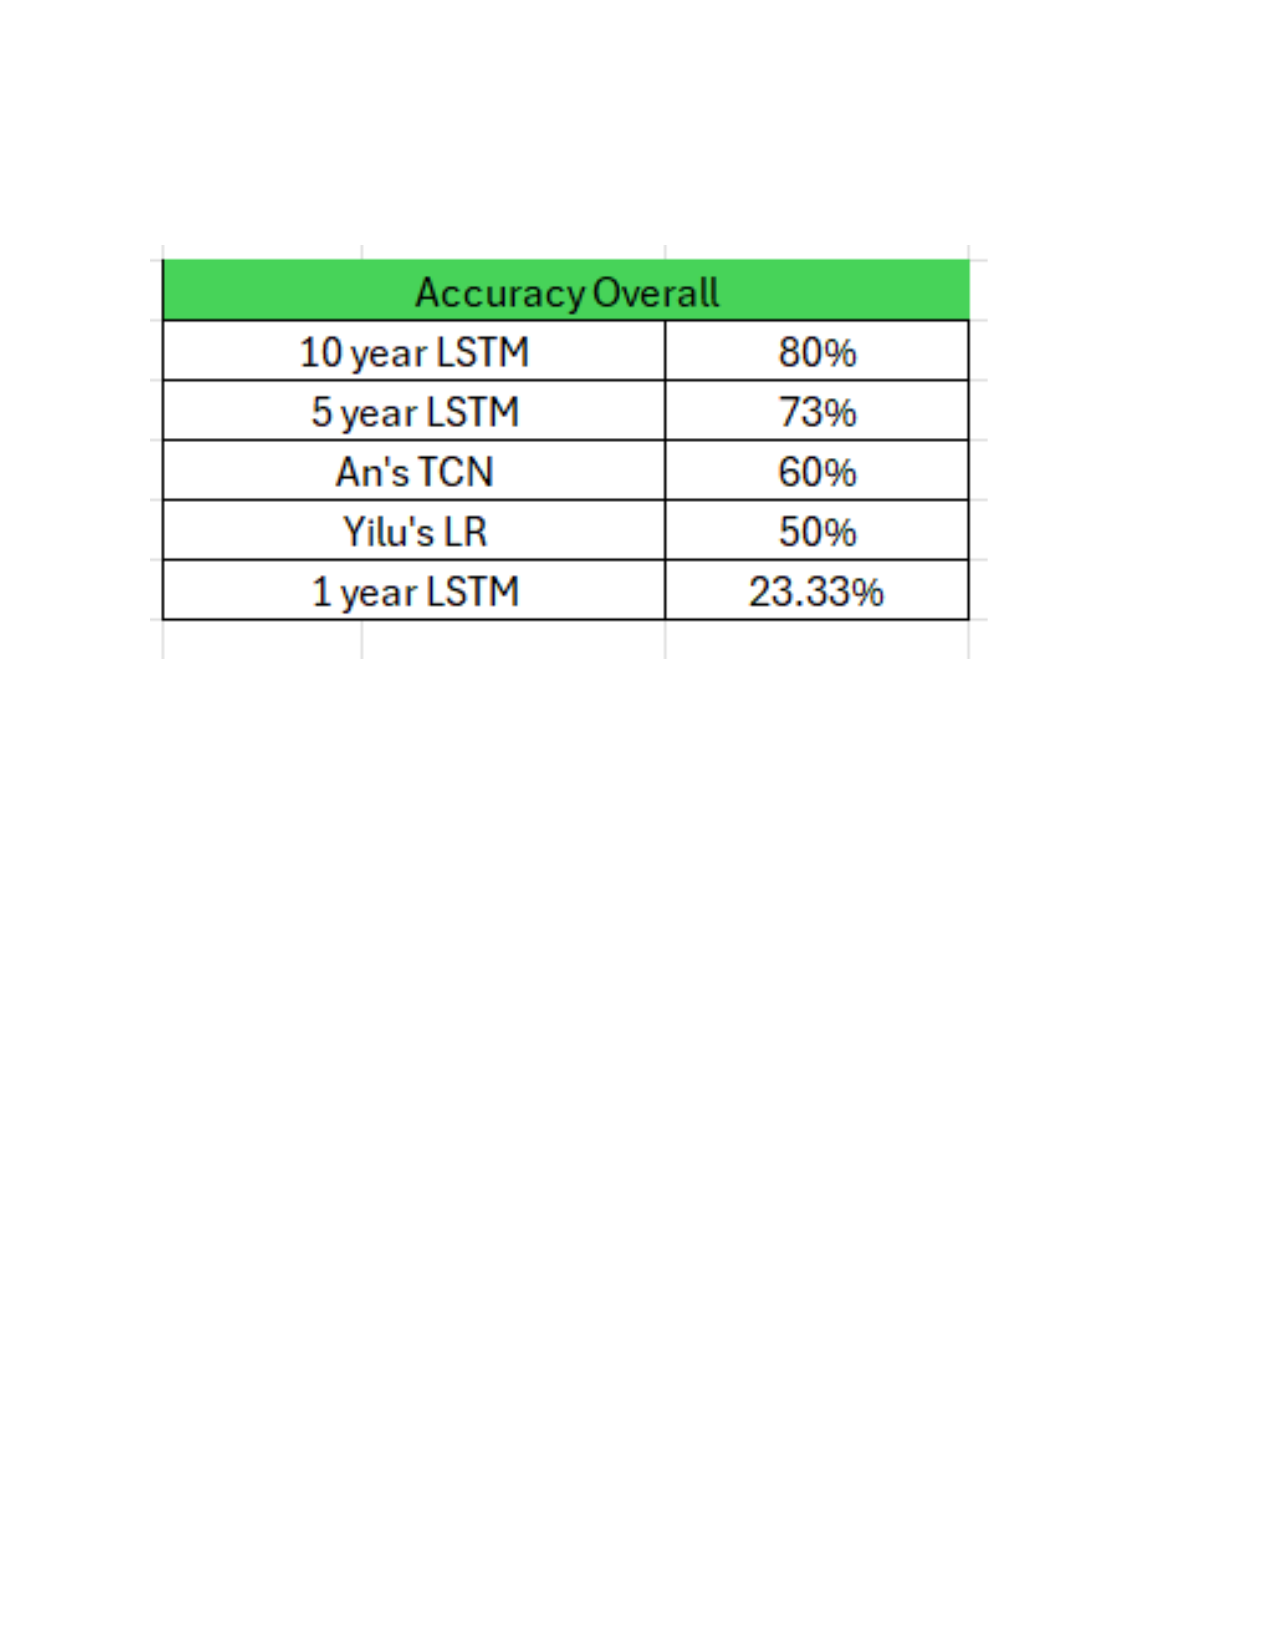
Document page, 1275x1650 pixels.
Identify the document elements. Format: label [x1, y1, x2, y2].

picture [150, 245, 988, 659]
